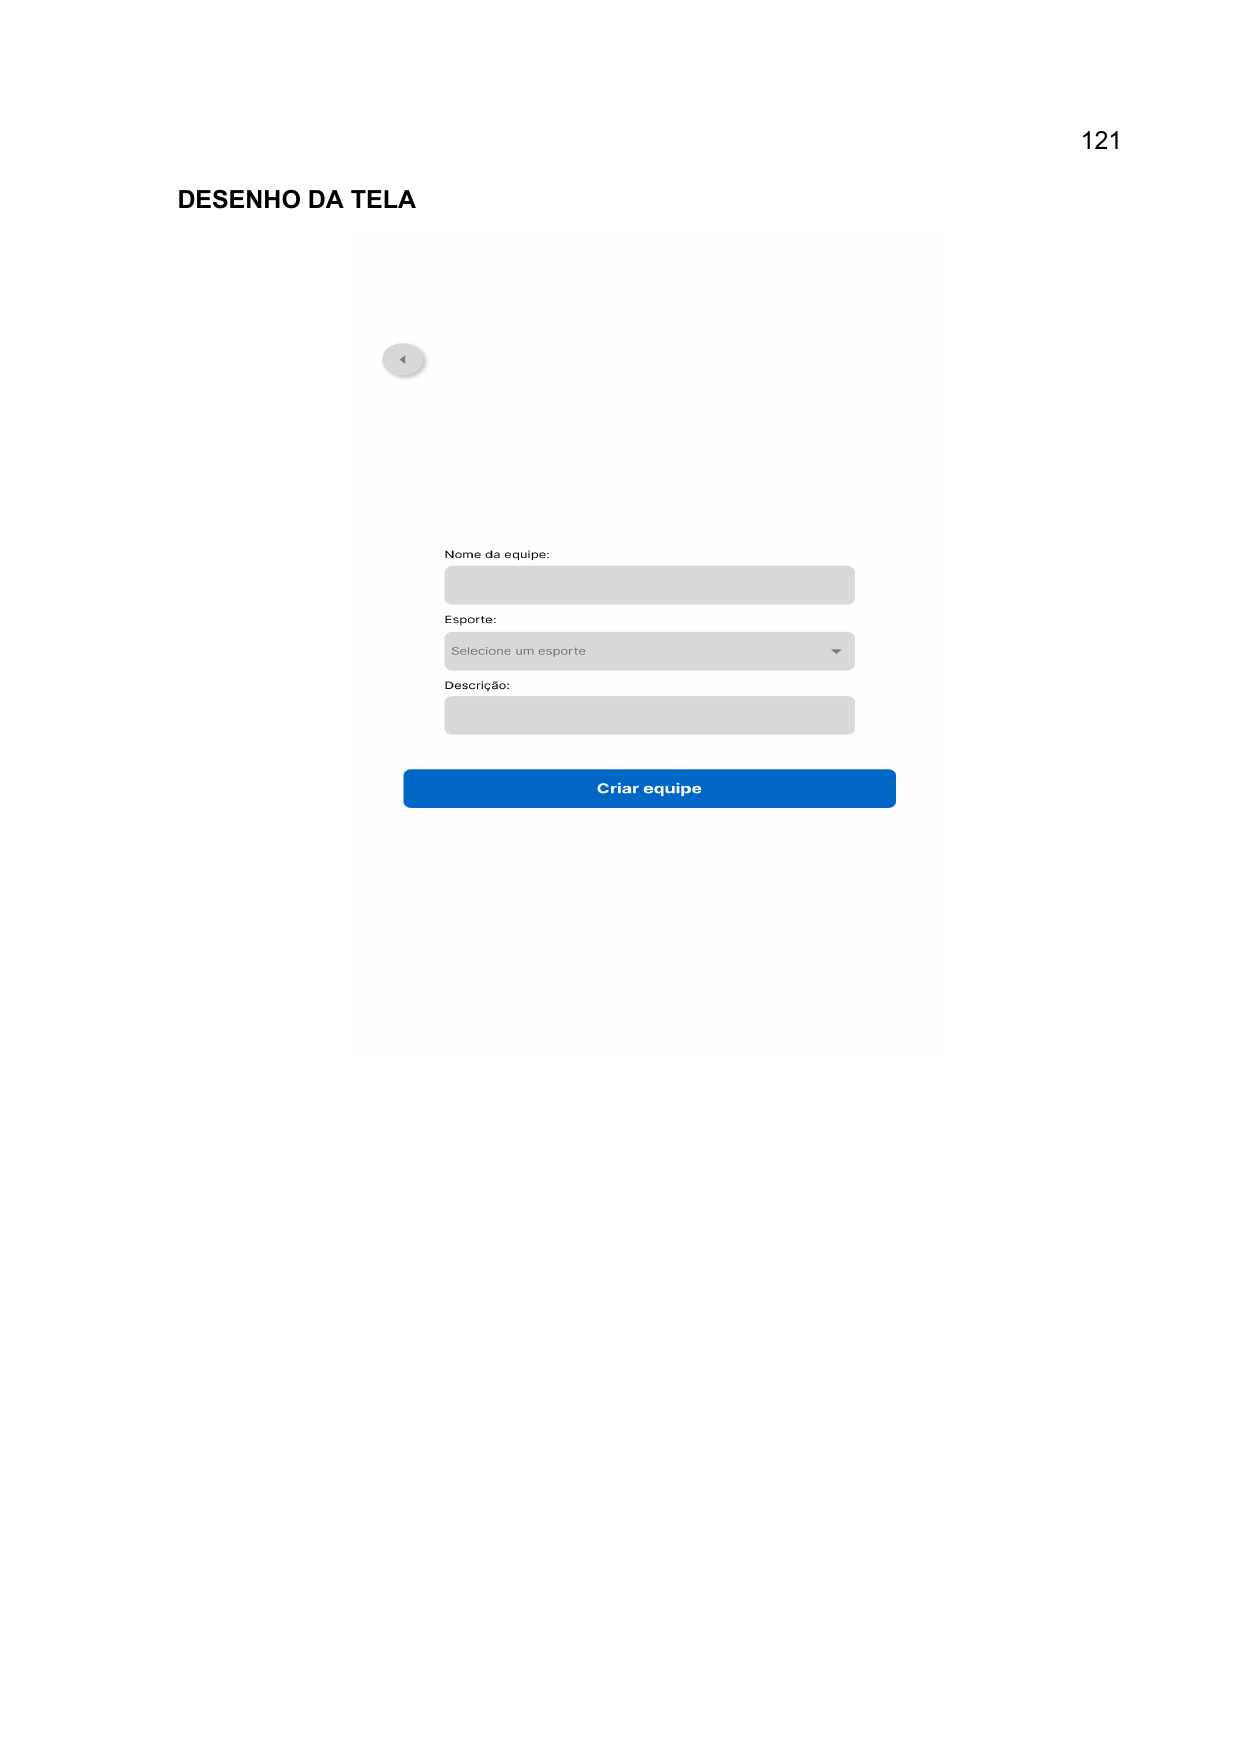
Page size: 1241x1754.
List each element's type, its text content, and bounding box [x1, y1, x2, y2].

picture [354, 228, 945, 1055]
text DESENHO DA TELA [177, 185, 1122, 214]
